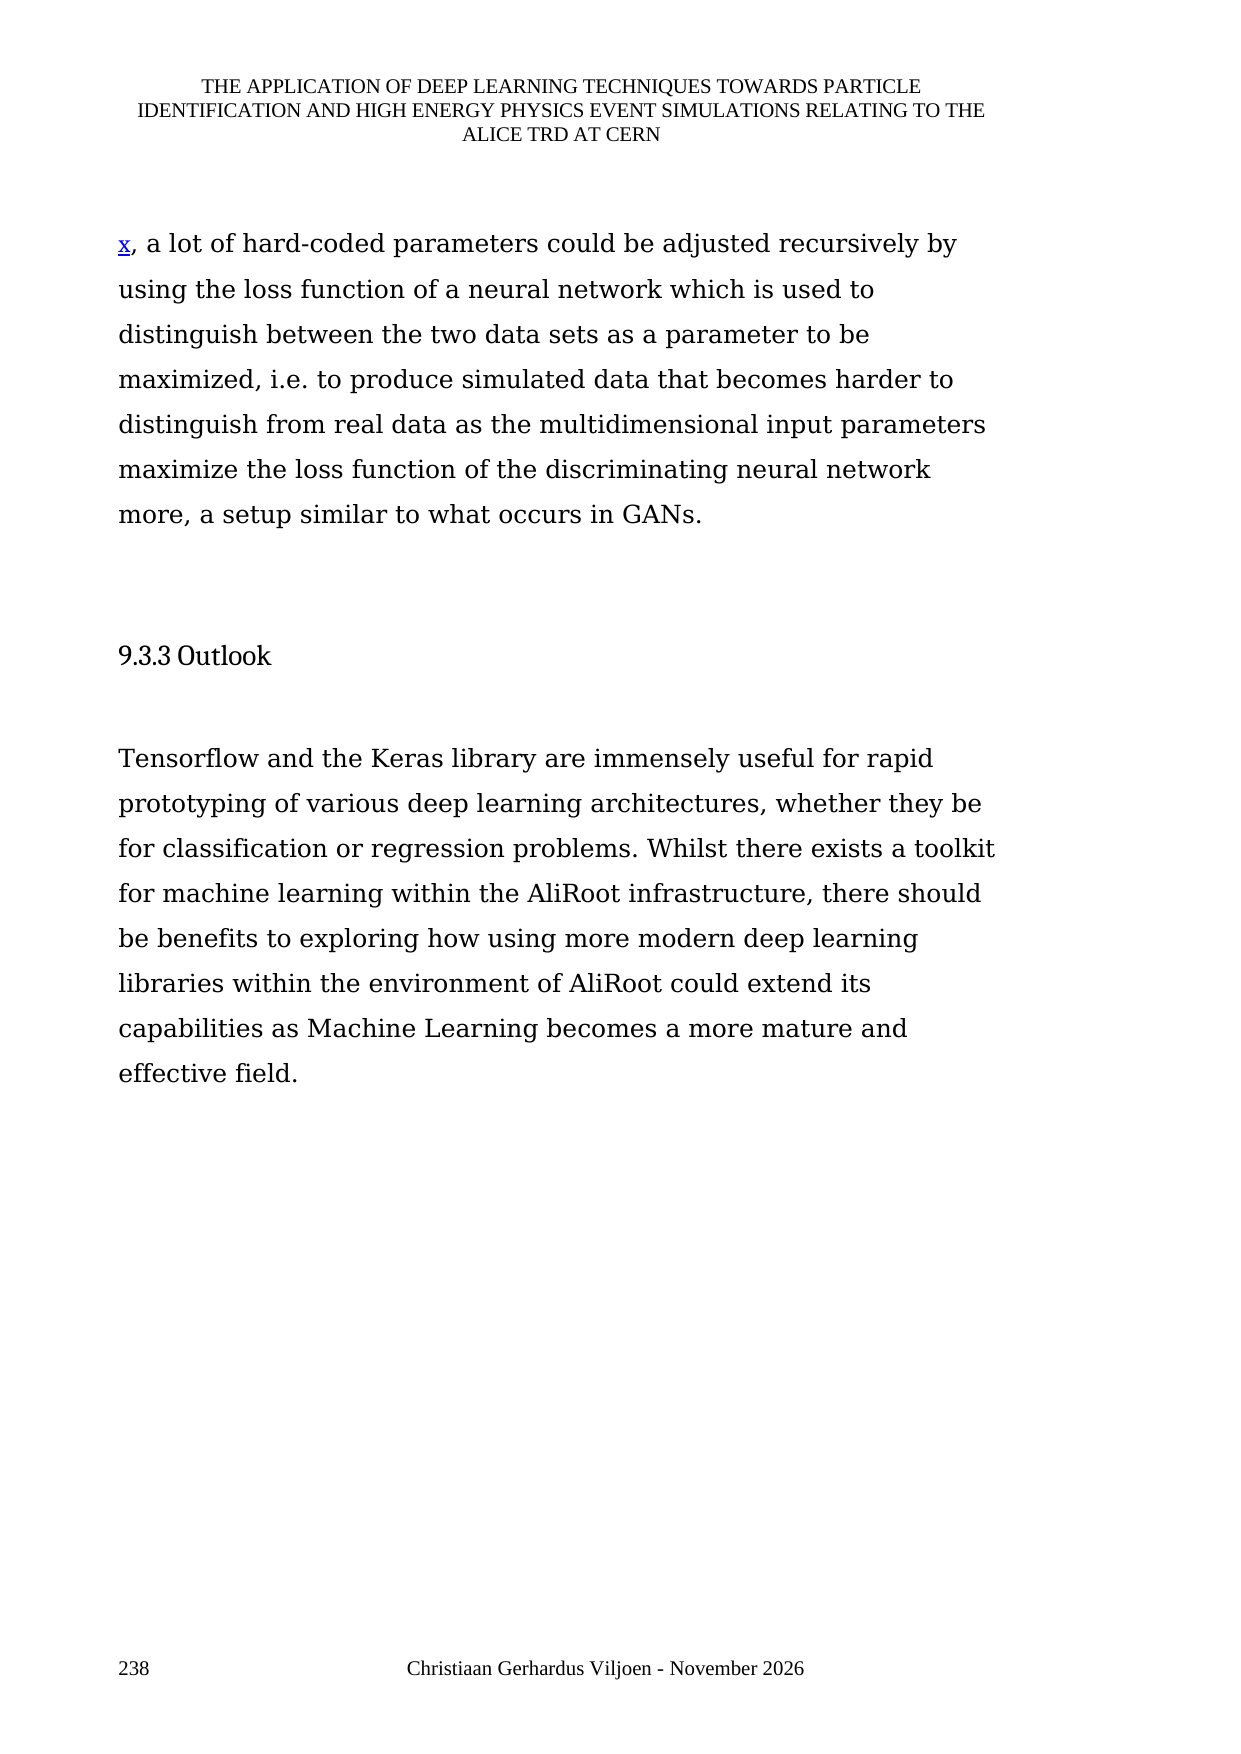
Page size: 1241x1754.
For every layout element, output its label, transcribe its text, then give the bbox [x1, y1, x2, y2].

text Tensorflow and the Keras library are immensely useful for rapid prototyping of various deep learning architectures, whether they be for classification or regression problems. Whilst there exists a toolkit for machine learning within the AliRoot infrastructure, there should be benefits to exploring how using more modern deep learning libraries within the environment of AliRoot could extend its capabilities as Machine Learning becomes a more mature and effective field. [118, 742, 1004, 1087]
subtitle Outlook [118, 639, 1004, 672]
